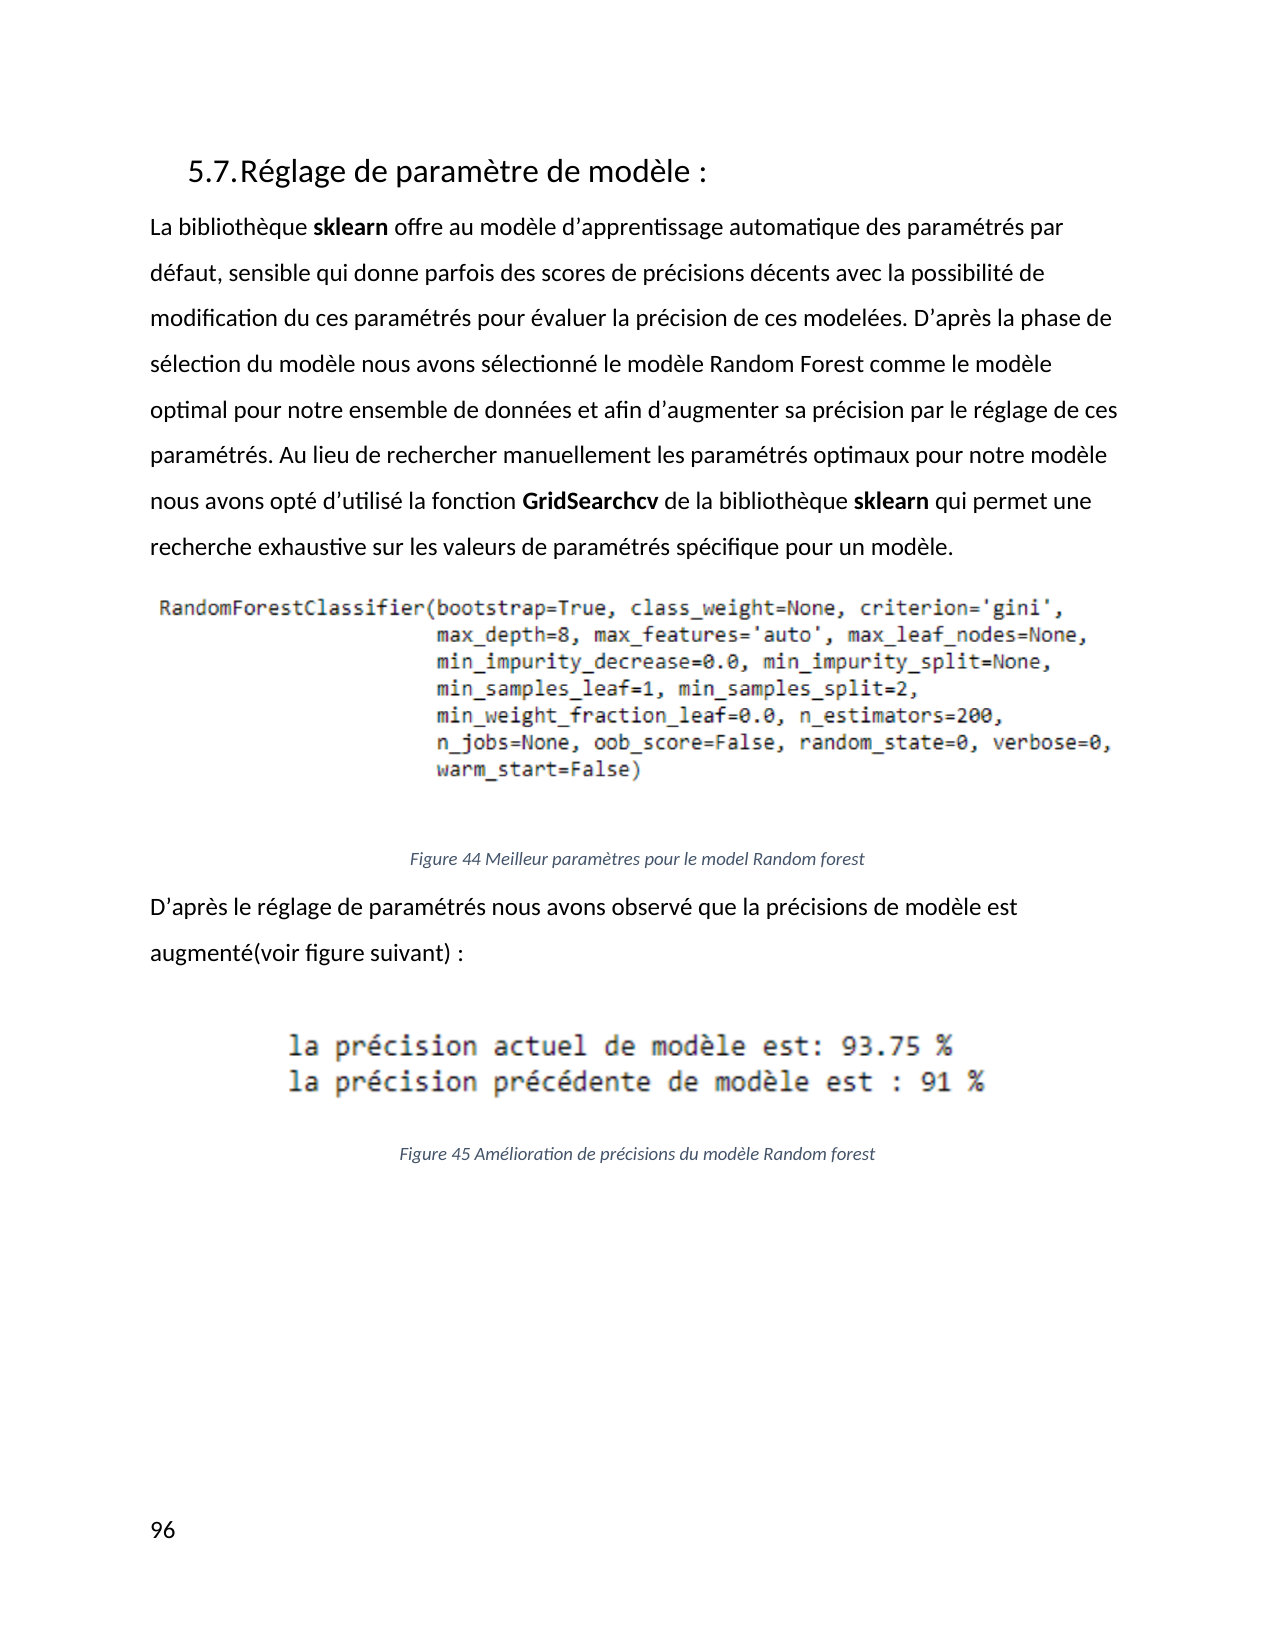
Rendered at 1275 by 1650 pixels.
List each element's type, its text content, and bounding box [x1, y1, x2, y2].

text La bibliothèque sklearn offre au modèle d’apprentissage automatique des paramétrés par défaut, sensible qui donne parfois des scores de précisions décents avec la possibilité de modification du ces paramétrés pour évaluer la précision de ces modelées. D’après la phase de sélection du modèle nous avons sélectionné le modèle Random Forest comme le modèle optimal pour notre ensemble de données et afin d’augmenter sa précision par le réglage de ces paramétrés. Au lieu de rechercher manuellement les paramétrés optimaux pour notre modèle nous avons opté d’utilisé la fonction GridSearchcv de la bibliothèque sklearn qui permet une recherche exhaustive sur les valeurs de paramétrés spécifique pour un modèle. [150, 211, 1125, 562]
text D’après le réglage de paramétrés nous avons observé que la précisions de modèle est augmenté(voir figure suivant) : [150, 891, 1125, 967]
picture [150, 593, 1125, 816]
text Figure 44 Meilleur paramètres pour le model Random forest [150, 847, 1125, 870]
picture [272, 1005, 1003, 1134]
subtitle Réglage de paramètre de modèle : [187, 150, 1125, 191]
